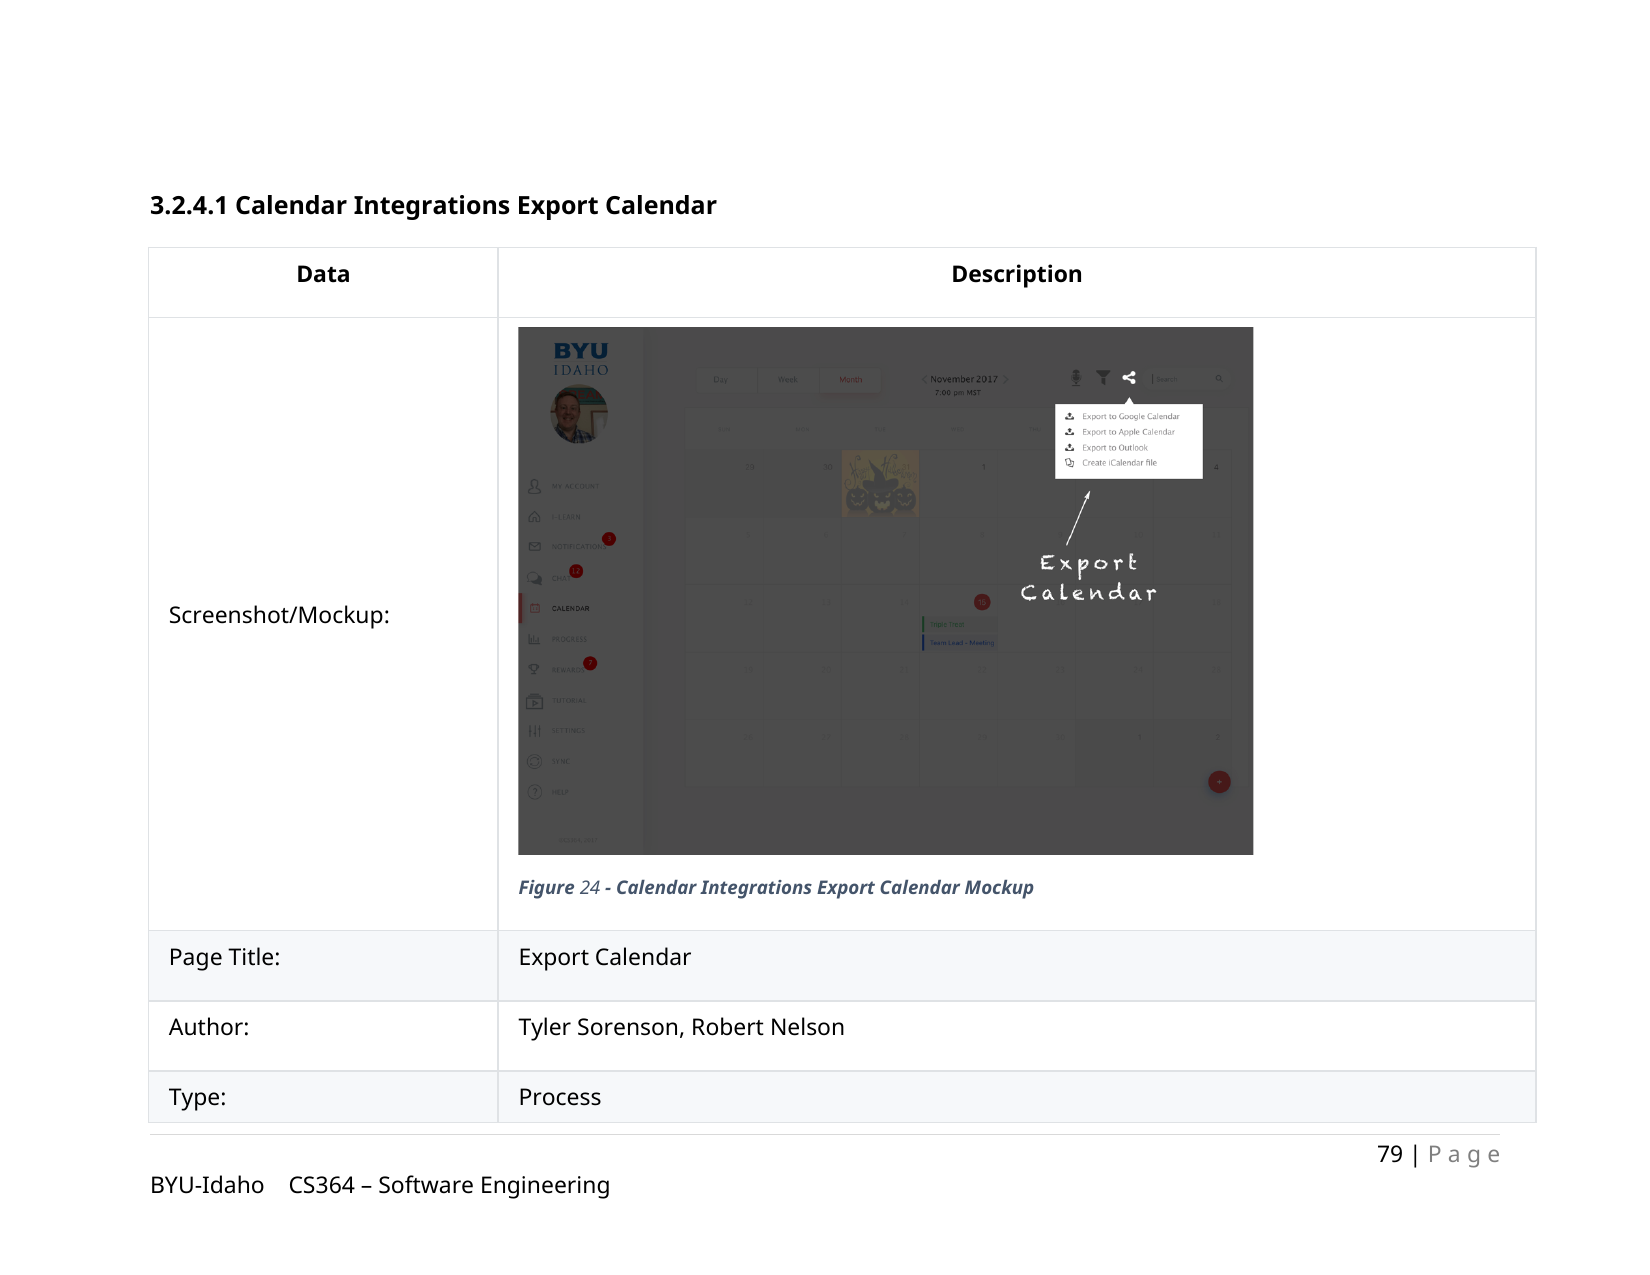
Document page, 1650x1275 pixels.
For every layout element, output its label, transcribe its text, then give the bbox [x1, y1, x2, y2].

table_header Data [149, 248, 497, 317]
subtitle 3.2.4.1 Calendar Integrations Export Calendar [150, 187, 1500, 222]
picture [518, 327, 1254, 855]
table_header Description [499, 248, 1535, 317]
table_cell Tyler Sorenson, Robert Nelson [499, 1002, 1535, 1070]
table_cell Author: [149, 1002, 497, 1070]
table_cell Type: [149, 1072, 497, 1122]
table_cell Figure 24 - Calendar Integrations Export Calendar Mockup [499, 318, 1535, 930]
table_cell Process [499, 1072, 1535, 1122]
table_cell Screenshot/Mockup: [149, 318, 497, 930]
table_cell Page Title: [149, 931, 497, 1000]
table_cell Export Calendar [499, 931, 1535, 1000]
